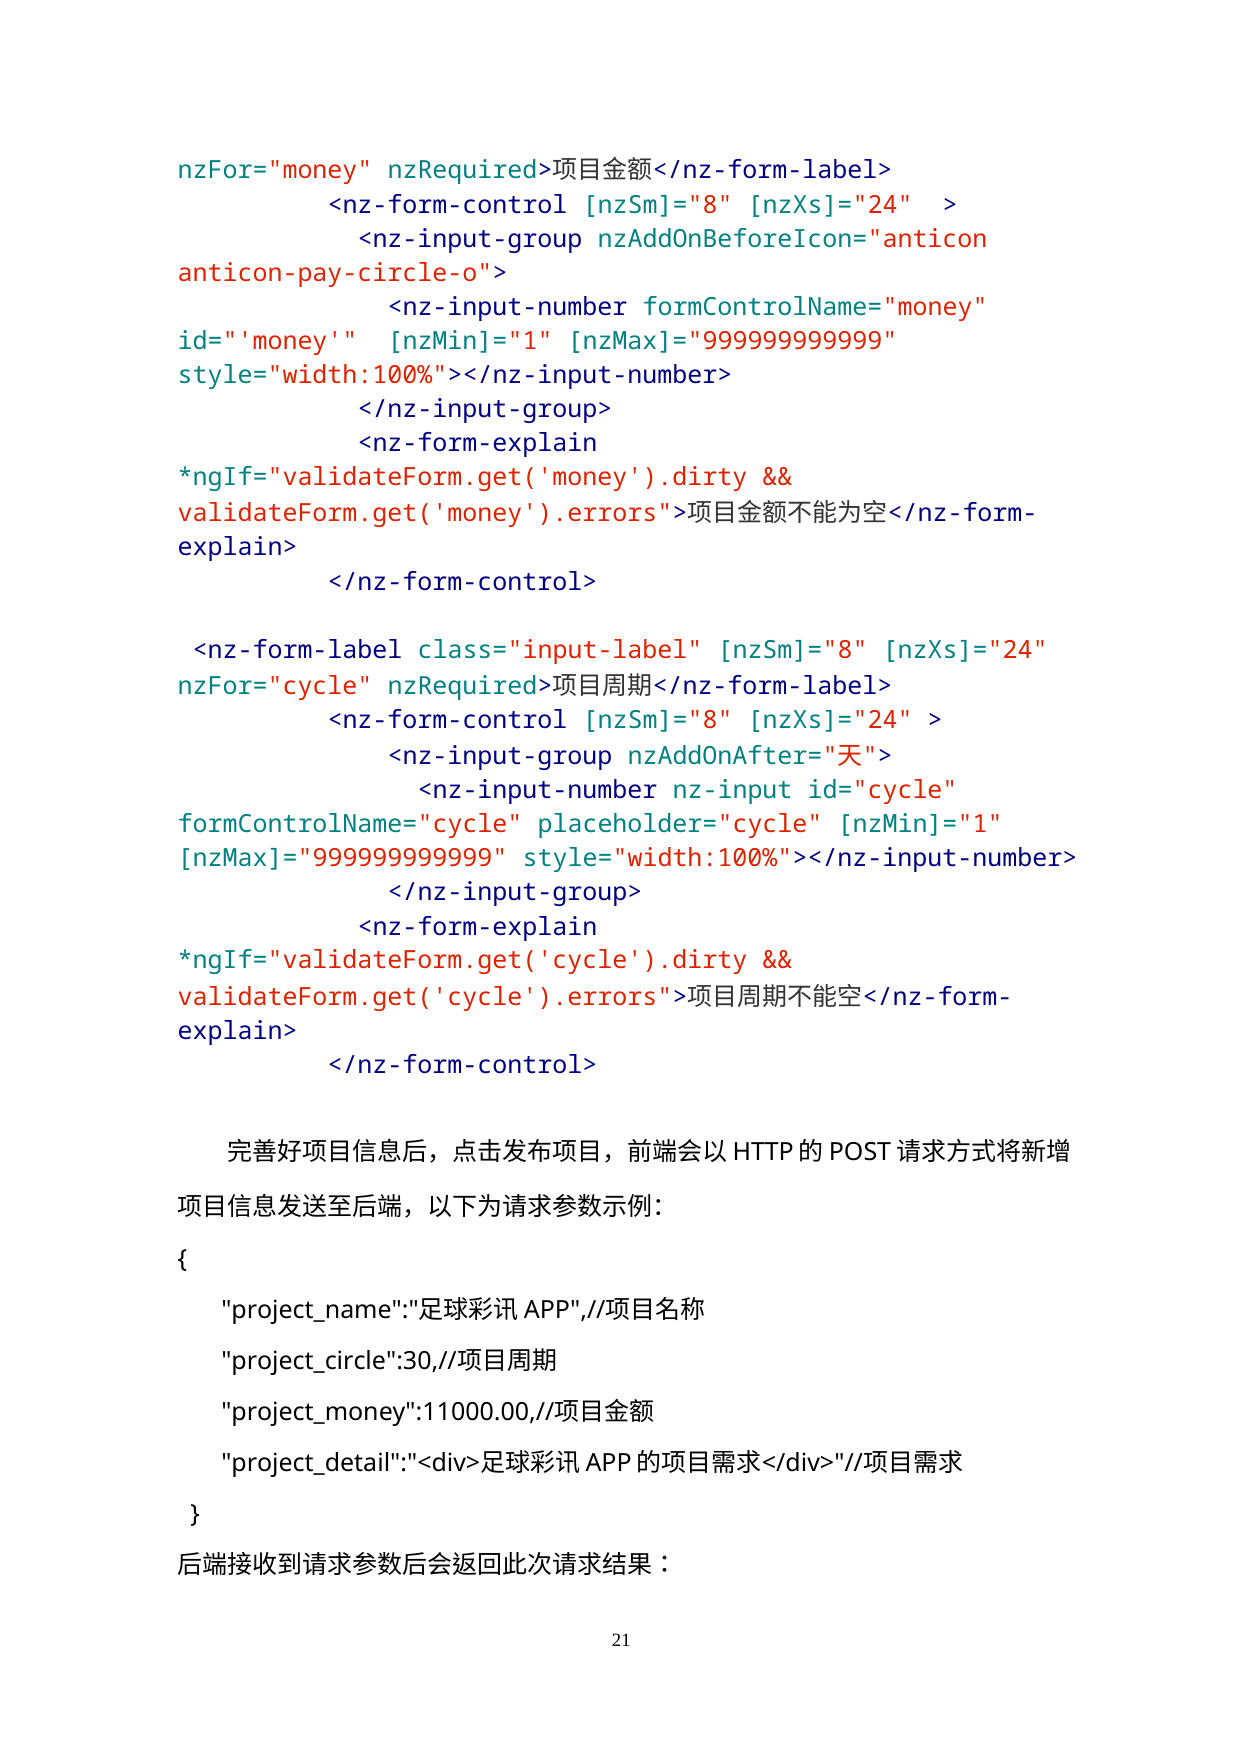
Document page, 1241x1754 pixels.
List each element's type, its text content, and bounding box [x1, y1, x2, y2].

text <nz-form-control [nzSm]="8" [nzXs]="24" > [177, 186, 1087, 220]
text <nz-input-group nzAddOnBeforeIcon="anticon anticon-pay-circle-o"> [177, 220, 1087, 288]
text <nz-form-explain *ngIf="validateForm.get('money').dirty && validateForm.get('money').errors">项目金额不能为空</nz-form-explain> [177, 425, 1087, 563]
text "project_name":"足球彩讯APP",//项目名称 [177, 1291, 1087, 1326]
text </nz-input-group> [177, 874, 1087, 908]
text </nz-form-control> [177, 563, 1087, 597]
text <nz-form-label class="input-label" [nzSm]="8" [nzXs]="24" nzFor="cycle" nzRequired>项目周期</nz-form-label> [177, 631, 1087, 702]
text 后端接收到请求参数后会返回此次请求结果： [177, 1547, 1087, 1581]
text <nz-form-control [nzSm]="8" [nzXs]="24" > [177, 702, 1087, 736]
text <nz-input-number formControlName="money" id="'money'" [nzMin]="1" [nzMax]="999999999999" style="width:100%"></nz-input-number> [177, 288, 1087, 391]
text <nz-input-group nzAddOnAfter="天"> [177, 736, 1087, 772]
text <nz-form-explain *ngIf="validateForm.get('cycle').dirty && validateForm.get('cycle').errors">项目周期不能空</nz-form-explain> [177, 908, 1087, 1047]
text { [177, 1240, 1087, 1274]
text </nz-form-control> [177, 1047, 1087, 1081]
text </nz-input-group> [177, 391, 1087, 425]
text "project_circle":30,//项目周期 [177, 1342, 1087, 1377]
text } [177, 1496, 1087, 1530]
text 完善好项目信息后，点击发布项目，前端会以HTTP的POST请求方式将新增项目信息发送至后端，以下为请求参数示例： [177, 1132, 1087, 1222]
text "project_money":11000.00,//项目金额 [177, 1393, 1087, 1428]
text <nz-input-number nz-input id="cycle" formControlName="cycle" placeholder="cycle" [nzMin]="1" [nzMax]="999999999999" style="width:100%"></nz-input-number> [177, 772, 1087, 874]
text "project_detail":"<div>足球彩讯APP的项目需求</div>"//项目需求 [177, 1444, 1087, 1479]
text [177, 150, 1087, 186]
